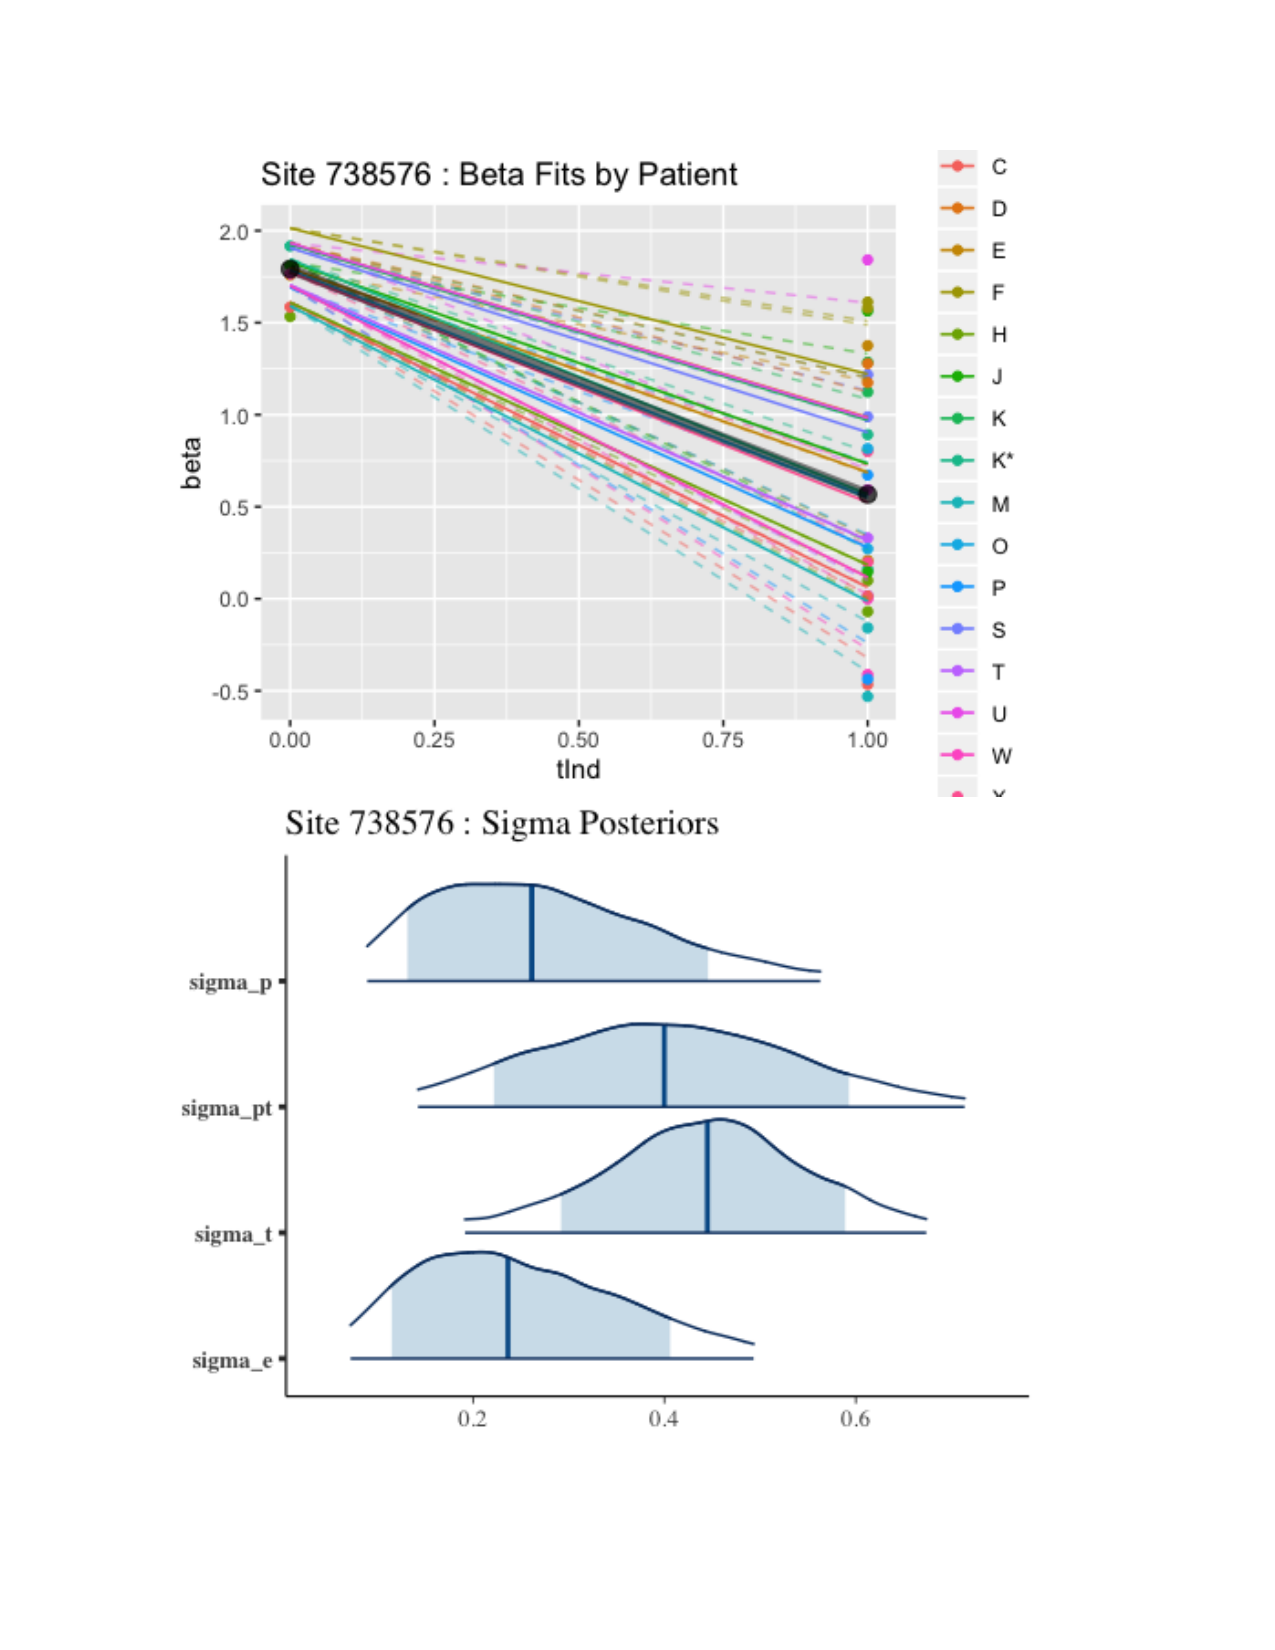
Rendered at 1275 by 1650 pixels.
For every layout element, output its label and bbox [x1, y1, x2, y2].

picture [168, 150, 1044, 1445]
